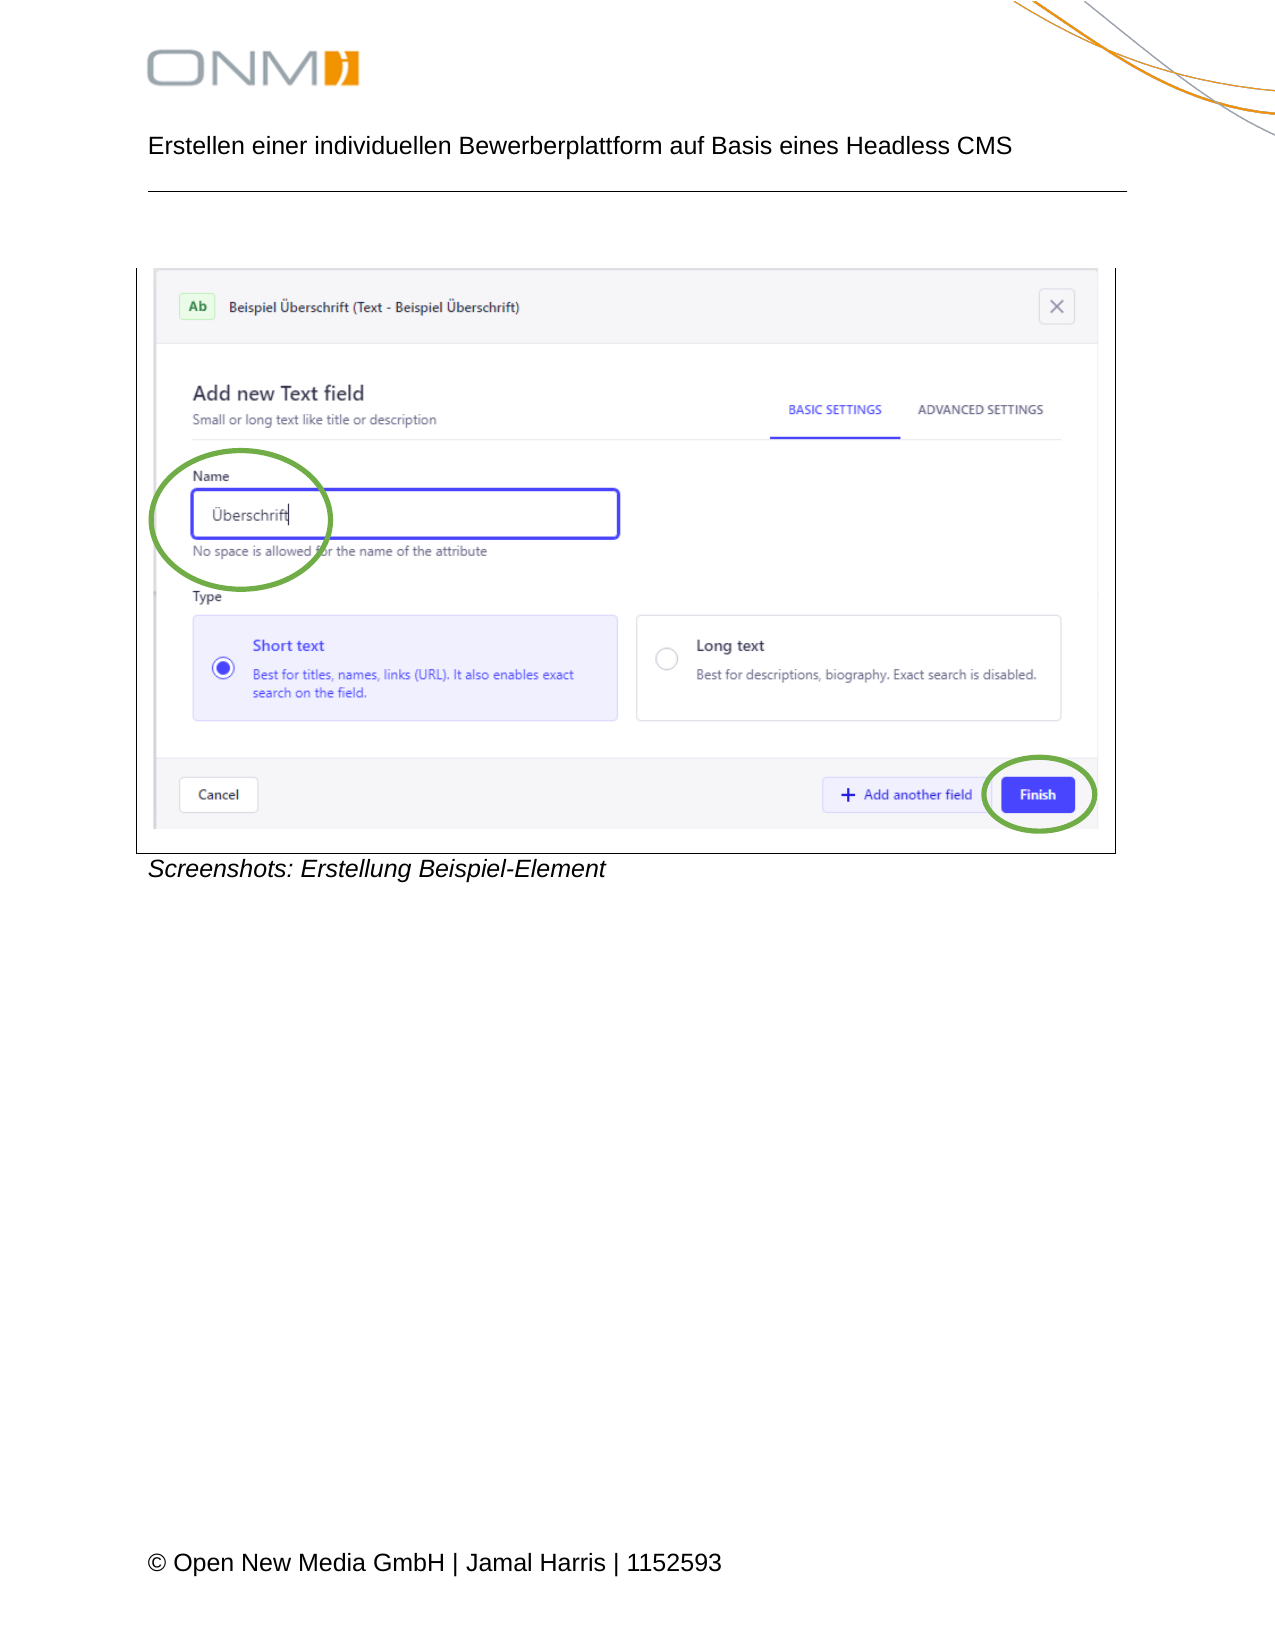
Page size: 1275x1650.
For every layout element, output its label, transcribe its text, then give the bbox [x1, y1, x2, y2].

picture [154, 454, 327, 586]
picture [116, 0, 413, 104]
picture [1000, 1, 1275, 147]
text Screenshots: Erstellung Beispiel-Element [148, 854, 1127, 882]
picture [987, 760, 1092, 828]
table_header [137, 268, 1115, 853]
picture [153, 268, 1099, 829]
